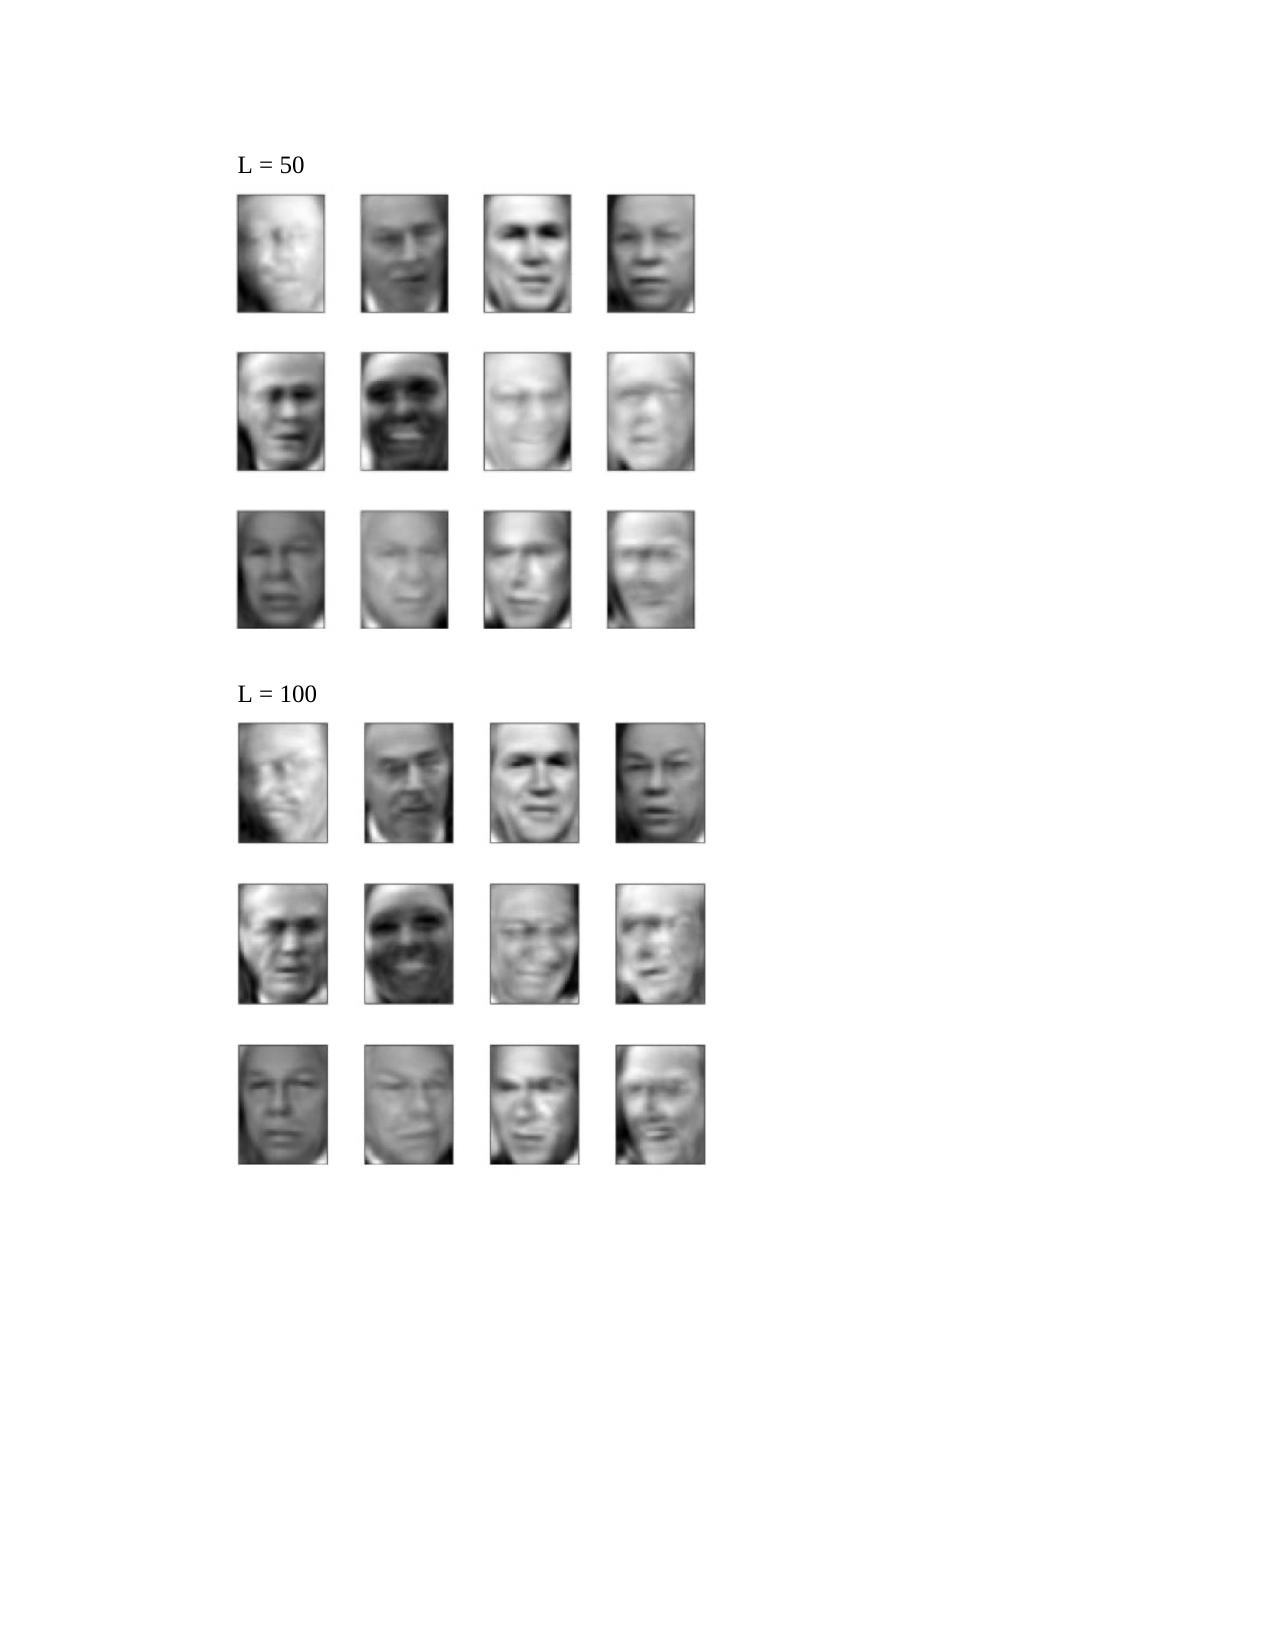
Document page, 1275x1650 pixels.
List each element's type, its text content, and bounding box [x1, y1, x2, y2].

picture [225, 711, 718, 1176]
picture [225, 182, 706, 642]
